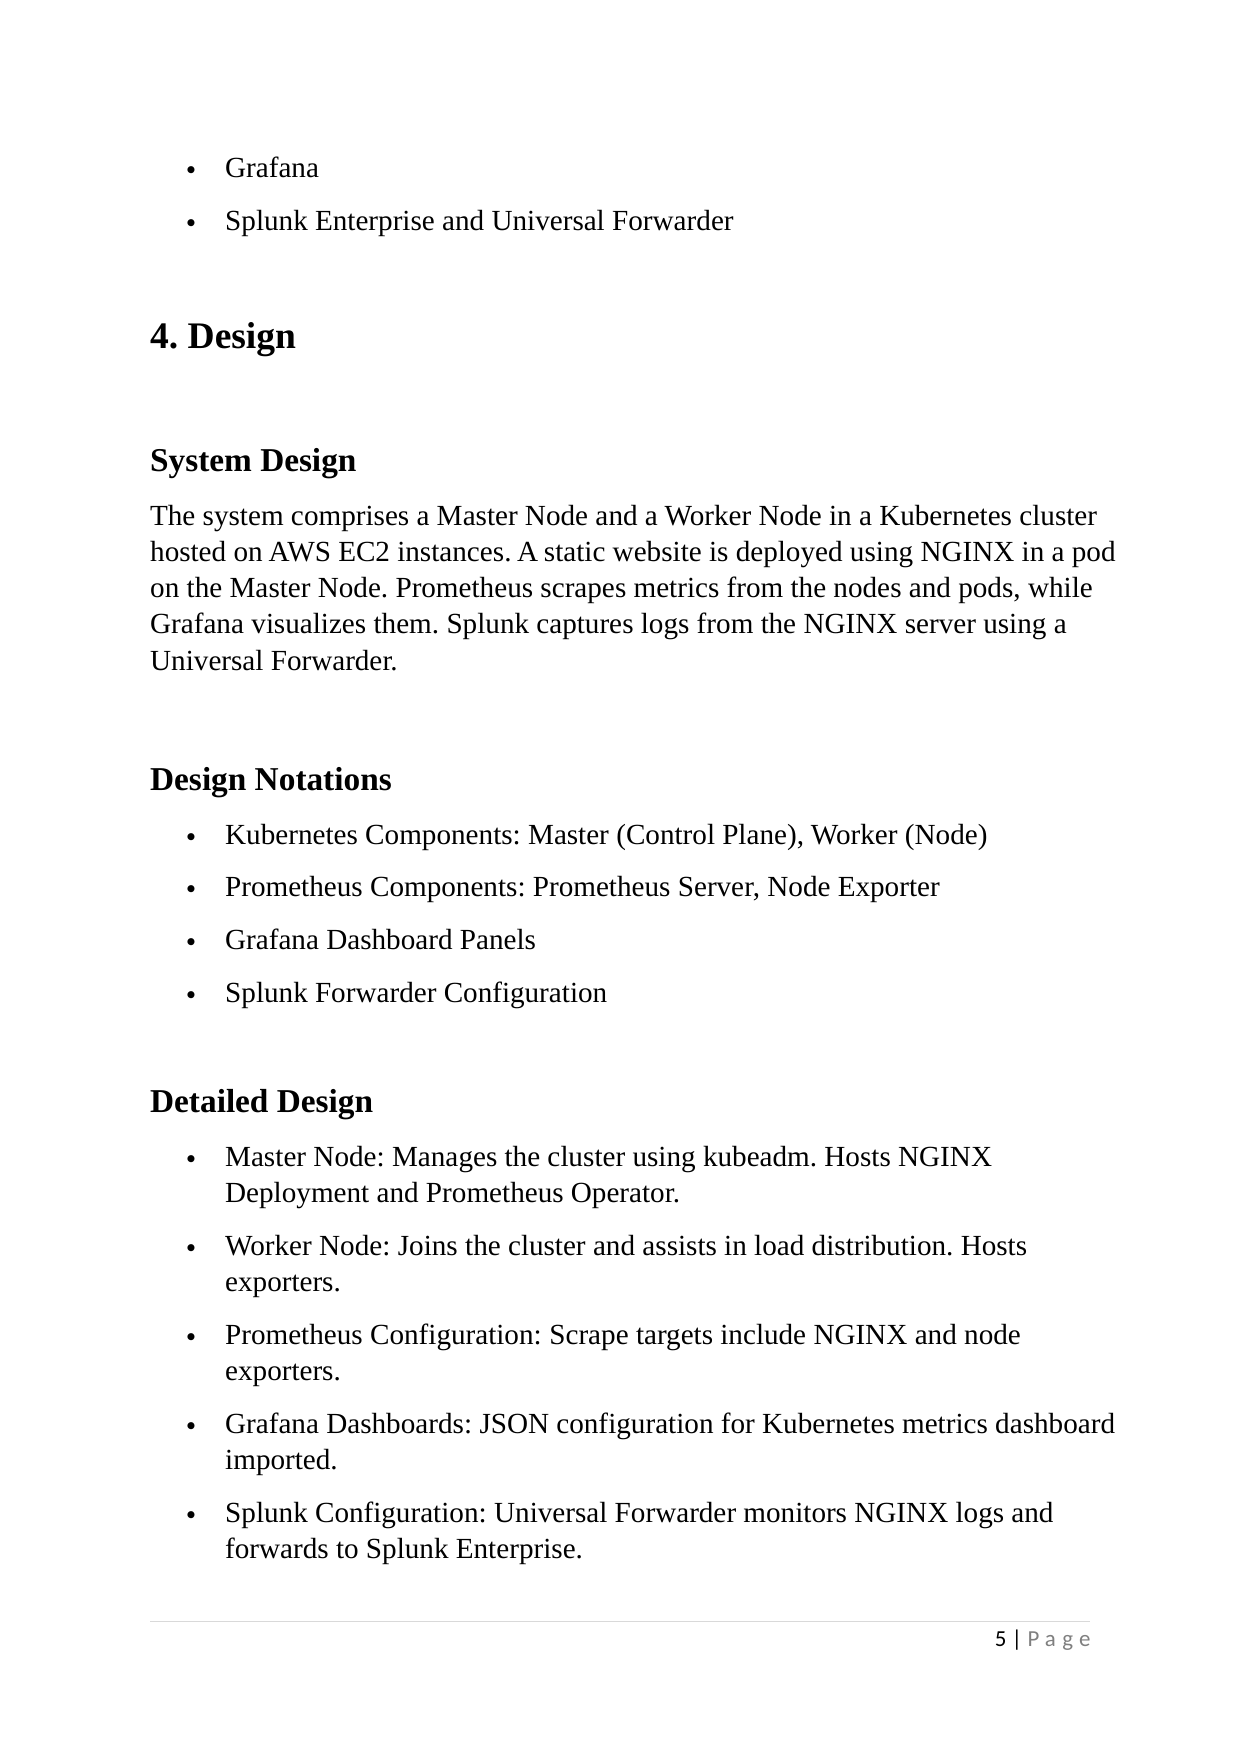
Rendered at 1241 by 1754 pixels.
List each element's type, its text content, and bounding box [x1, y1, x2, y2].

list Prometheus Configuration: Scrape targets include NGINX and node exporters. [187, 1317, 1124, 1386]
text System Design [150, 440, 1124, 478]
list Splunk Configuration: Universal Forwarder monitors NGINX logs and forwards to Splunk Enterprise. [187, 1495, 1124, 1564]
text Design Notations [150, 759, 1124, 797]
text The system comprises a Master Node and a Worker Node in a Kubernetes cluster hosted on AWS EC2 instances. A static website is deployed using NGINX in a pod on the Master Node. Prometheus scrapes metrics from the nodes and pods, while Grafana visualizes them. Splunk captures logs from the NGINX server using a Universal Forwarder. [150, 498, 1124, 676]
list Grafana Dashboard Panels [187, 922, 1124, 956]
list Grafana Dashboards: JSON configuration for Kubernetes metrics dashboard imported. [187, 1406, 1124, 1475]
list Grafana [187, 150, 1124, 183]
text 4. Design [150, 314, 1124, 357]
list Prometheus Components: Prometheus Server, Node Exporter [187, 869, 1124, 903]
list Splunk Enterprise and Universal Forwarder [187, 203, 1124, 236]
list Splunk Forwarder Configuration [187, 975, 1124, 1009]
text Detailed Design [150, 1081, 1124, 1119]
list Master Node: Manages the cluster using kubeadm. Hosts NGINX Deployment and Prometheus Operator. [187, 1139, 1124, 1208]
list Kubernetes Components: Master (Control Plane), Worker (Node) [187, 817, 1124, 850]
list Worker Node: Joins the cluster and assists in load distribution. Hosts exporters. [187, 1228, 1124, 1297]
